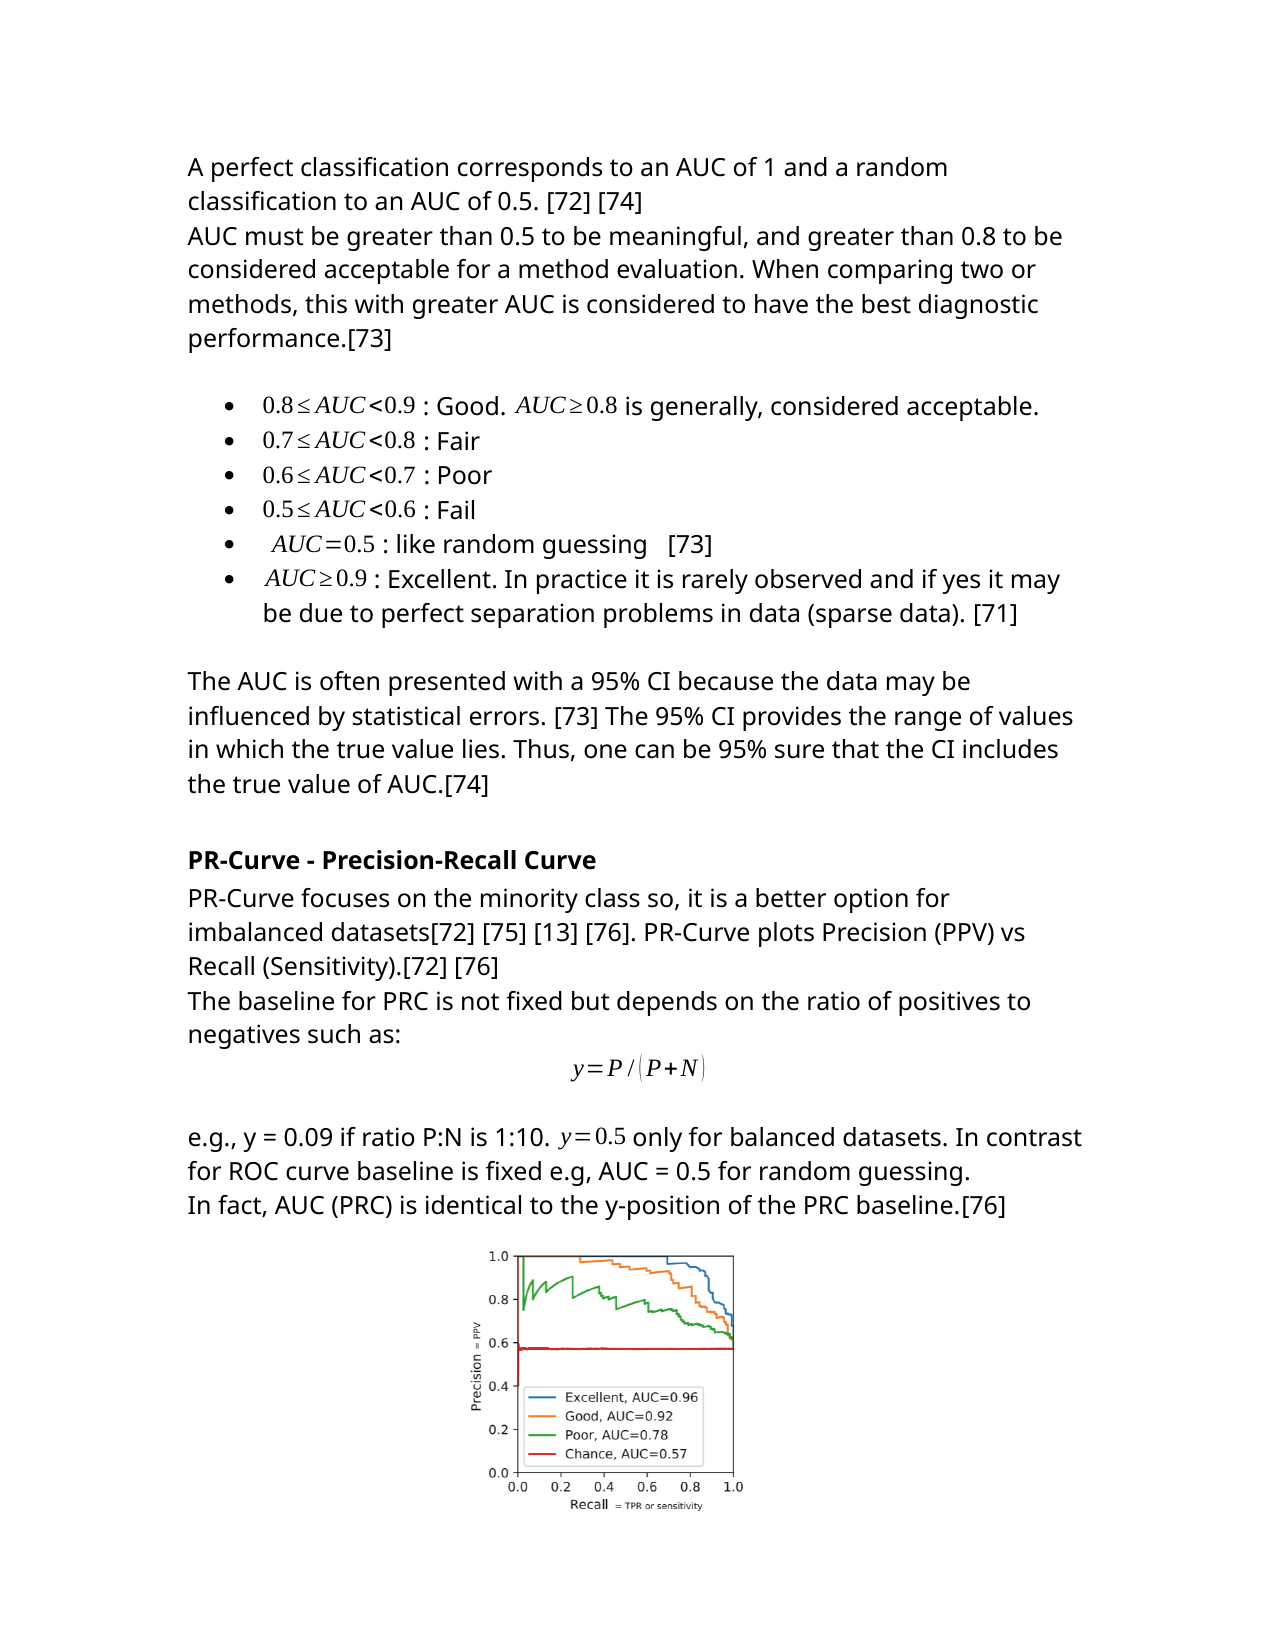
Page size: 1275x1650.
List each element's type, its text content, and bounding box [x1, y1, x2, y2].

list : Excellent. In practice it is rarely observed and if yes it may be due to perfect separation problems in data (sparse data). [225, 561, 1087, 630]
picture [465, 1246, 747, 1514]
list : Fair [225, 423, 1087, 458]
text e.g., y = 0.09 if ratio P:N is 1:10. only for balanced datasets. In contrast for ROC curve baseline is fixed e.g, AUC = 0.5 for random guessing. [187, 1119, 1087, 1187]
text The baseline for PRC is not fixed but depends on the ratio of positives to negatives such as: [187, 983, 1087, 1051]
list : Good. is generally, considered acceptable. [225, 388, 1087, 423]
subtitle PR-Curve - Precision-Recall Curve [187, 843, 1087, 877]
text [187, 150, 1087, 218]
text PR-Curve focuses on the minority class so, it is a better option for imbalanced datasets . PR-Curve plots Precision (PPV) vs Recall (Sensitivity). [187, 881, 1087, 983]
list : Poor [225, 458, 1087, 492]
text In fact, AUC (PRC) is identical to the y-position of the PRC baseline. [187, 1187, 1087, 1222]
list : like random guessing [225, 527, 1087, 561]
list : Fail [225, 492, 1087, 527]
text AUC must be greater than 0.5 to be meaningful, and greater than 0.8 to be considered acceptable for a method evaluation. When comparing two or methods, this with greater AUC is considered to have the best diagnostic performance. [187, 218, 1087, 354]
text The AUC is often presented with a 95% CI because the data may be influenced by statistical errors. The 95% CI provides the range of values in which the true value lies. Thus, one can be 95% sure that the CI includes the true value of AUC. [187, 664, 1087, 800]
